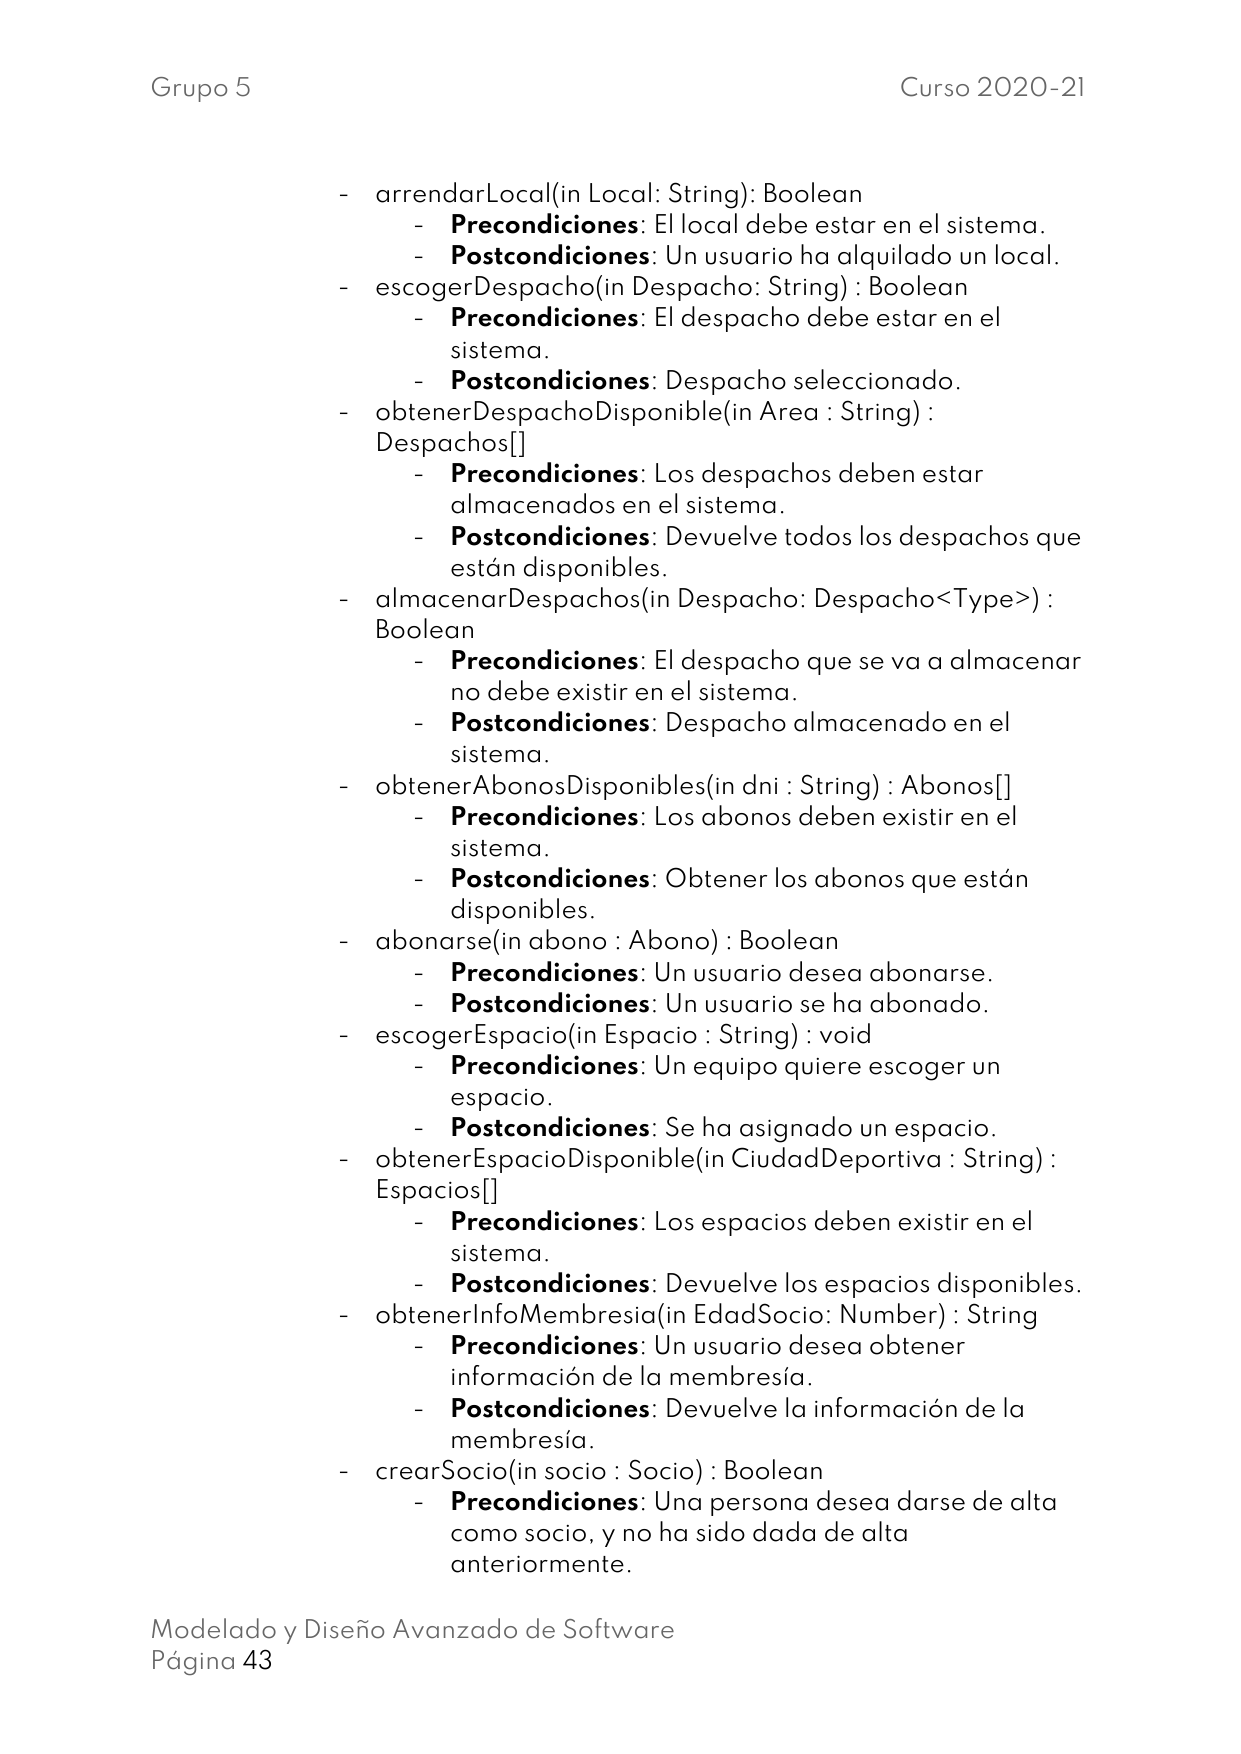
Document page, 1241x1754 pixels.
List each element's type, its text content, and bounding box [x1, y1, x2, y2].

list Postcondiciones: Despacho seleccionado. [412, 368, 1090, 395]
list Precondiciones: Una persona desea darse de alta como socio, y no ha sido dada de alta anteriormente. [412, 1489, 1090, 1579]
list Postcondiciones: Devuelve la información de la membresía. [412, 1396, 1090, 1454]
list abonarse(in abono : Abono) : Boolean [337, 929, 1090, 956]
list Postcondiciones: Devuelve todos los despachos que están disponibles. [412, 524, 1090, 582]
list obtenerAbonosDisponibles(in dni : String) : Abonos[] [337, 773, 1090, 800]
list obtenerInfoMembresia(in EdadSocio: Number) : String [337, 1302, 1090, 1329]
list Precondiciones: El local debe estar en el sistema. [412, 212, 1090, 239]
list Precondiciones: Los despachos deben estar almacenados en el sistema. [412, 461, 1090, 520]
list obtenerEspacioDisponible(in CiudadDeportiva : String) : Espacios[] [337, 1147, 1090, 1205]
list almacenarDespachos(in Despacho: Despacho<Type>) : Boolean [337, 586, 1090, 644]
list Precondiciones: El despacho que se va a almacenar no debe existir en el sistema. [412, 648, 1090, 707]
list Postcondiciones: Obtener los abonos que están disponibles. [412, 866, 1090, 924]
list arrendarLocal(in Local: String): Boolean [337, 181, 1090, 208]
list Precondiciones: Un usuario desea abonarse. [412, 960, 1090, 987]
list obtenerDespachoDisponible(in Area : String) : Despachos[] [337, 399, 1090, 457]
list Precondiciones: Los abonos deben existir en el sistema. [412, 804, 1090, 862]
list Postcondiciones: Despacho almacenado en el sistema. [412, 711, 1090, 769]
list Precondiciones: Los espacios deben existir en el sistema. [412, 1209, 1090, 1267]
list Precondiciones: Un usuario desea obtener información de la membresía. [412, 1333, 1090, 1392]
list Precondiciones: El despacho debe estar en el sistema. [412, 306, 1090, 364]
list Precondiciones: Un equipo quiere escoger un espacio. [412, 1053, 1090, 1111]
list escogerEspacio(in Espacio : String) : void [337, 1022, 1090, 1049]
list crearSocio(in socio : Socio) : Boolean [337, 1458, 1090, 1485]
list Postcondiciones: Devuelve los espacios disponibles. [412, 1271, 1090, 1298]
list Postcondiciones: Un usuario ha alquilado un local. [412, 243, 1090, 271]
list Postcondiciones: Se ha asignado un espacio. [412, 1116, 1090, 1143]
list escogerDespacho(in Despacho: String) : Boolean [337, 274, 1090, 302]
list Postcondiciones: Un usuario se ha abonado. [412, 991, 1090, 1018]
